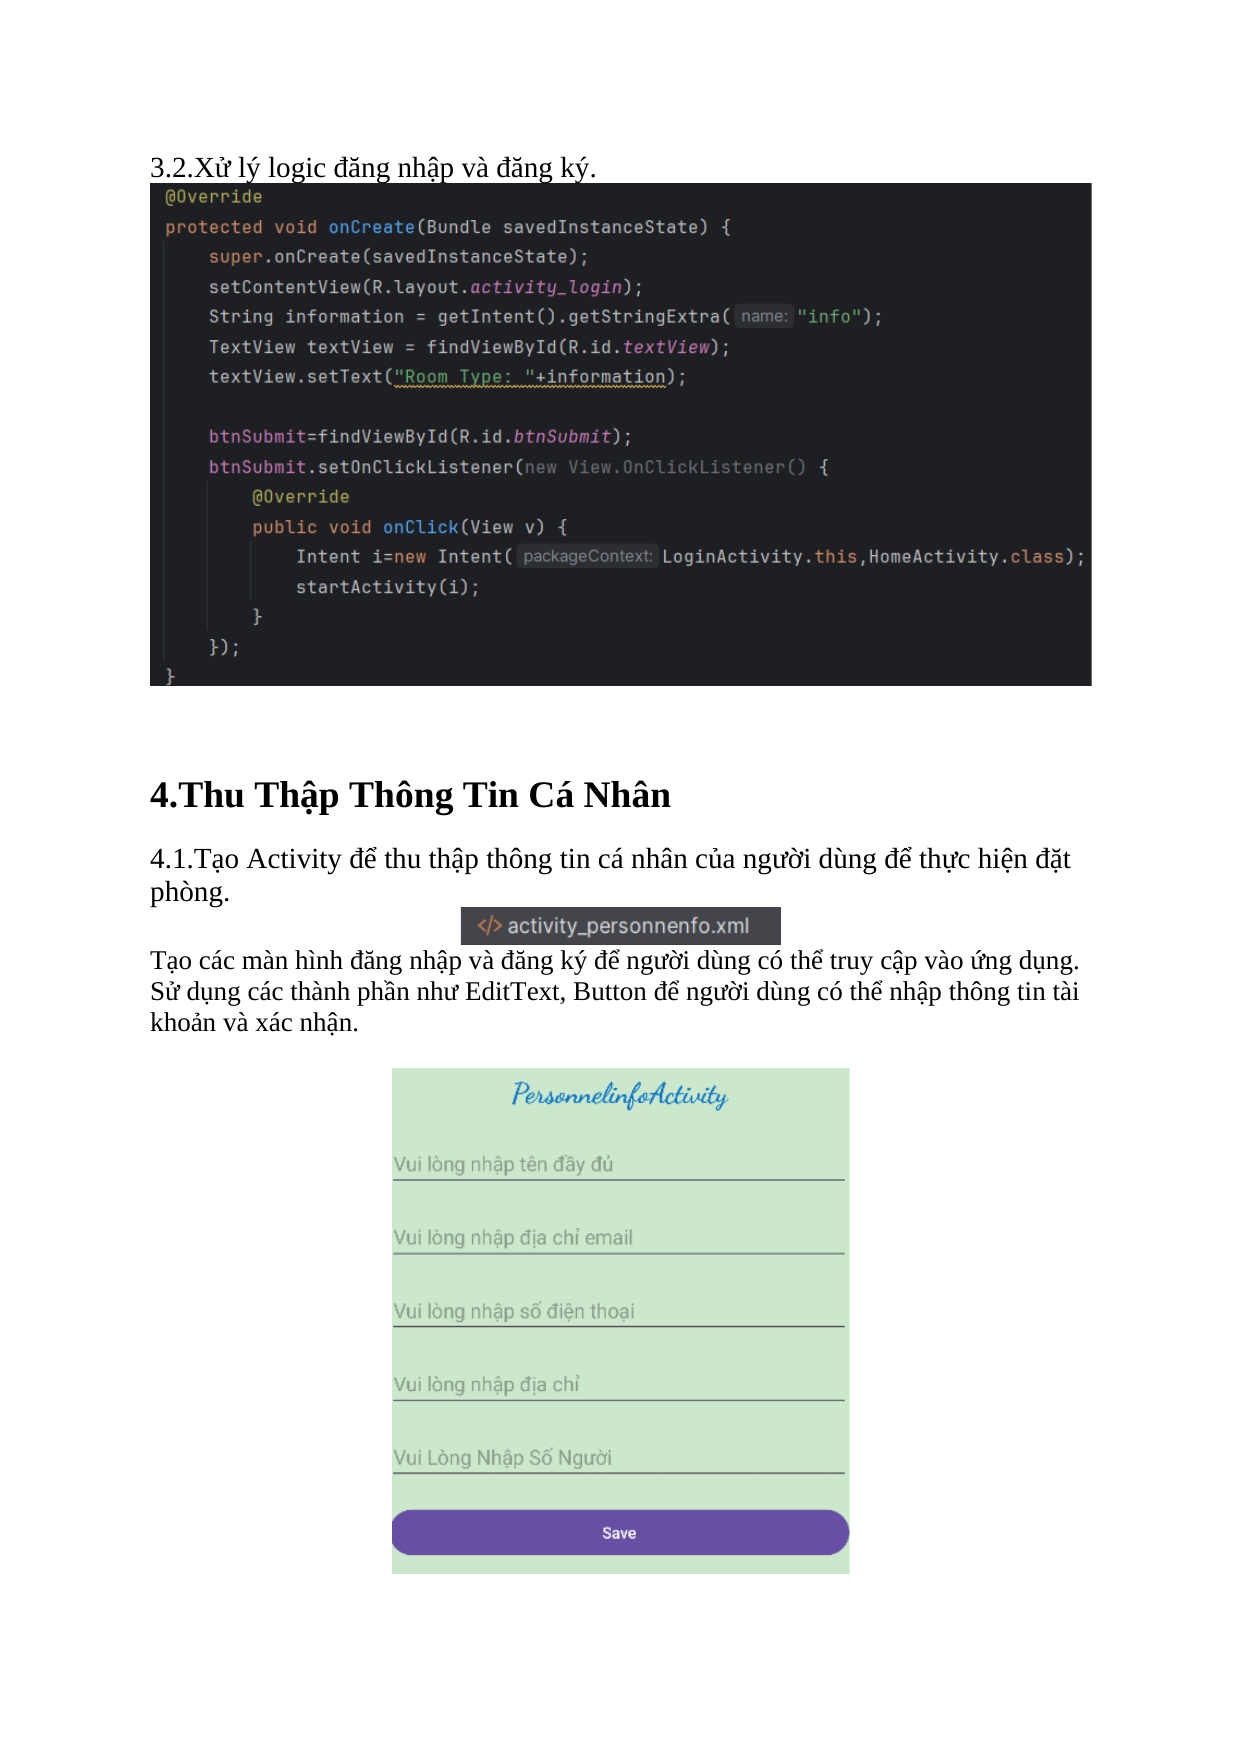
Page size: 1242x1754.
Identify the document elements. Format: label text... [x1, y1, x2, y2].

picture [150, 183, 1092, 686]
subtitle 3.2.Xử lý logic đăng nhập và đăng ký. [150, 150, 1092, 183]
picture [392, 1068, 850, 1574]
subtitle 4.1.Tạo Activity để thu thập thông tin cá nhân của người dùng để thực hiện đặt phòng. [150, 841, 1092, 908]
picture [460, 907, 781, 945]
text Sử dụng các thành phần như EditText, Button để người dùng có thể nhập thông tin tài khoản và xác nhận. [150, 975, 1092, 1038]
subtitle 4.Thu Thập Thông Tin Cá Nhân [150, 773, 1092, 816]
text Tạo các màn hình đăng nhập và đăng ký để người dùng có thể truy cập vào ứng dụng. [150, 944, 1092, 975]
